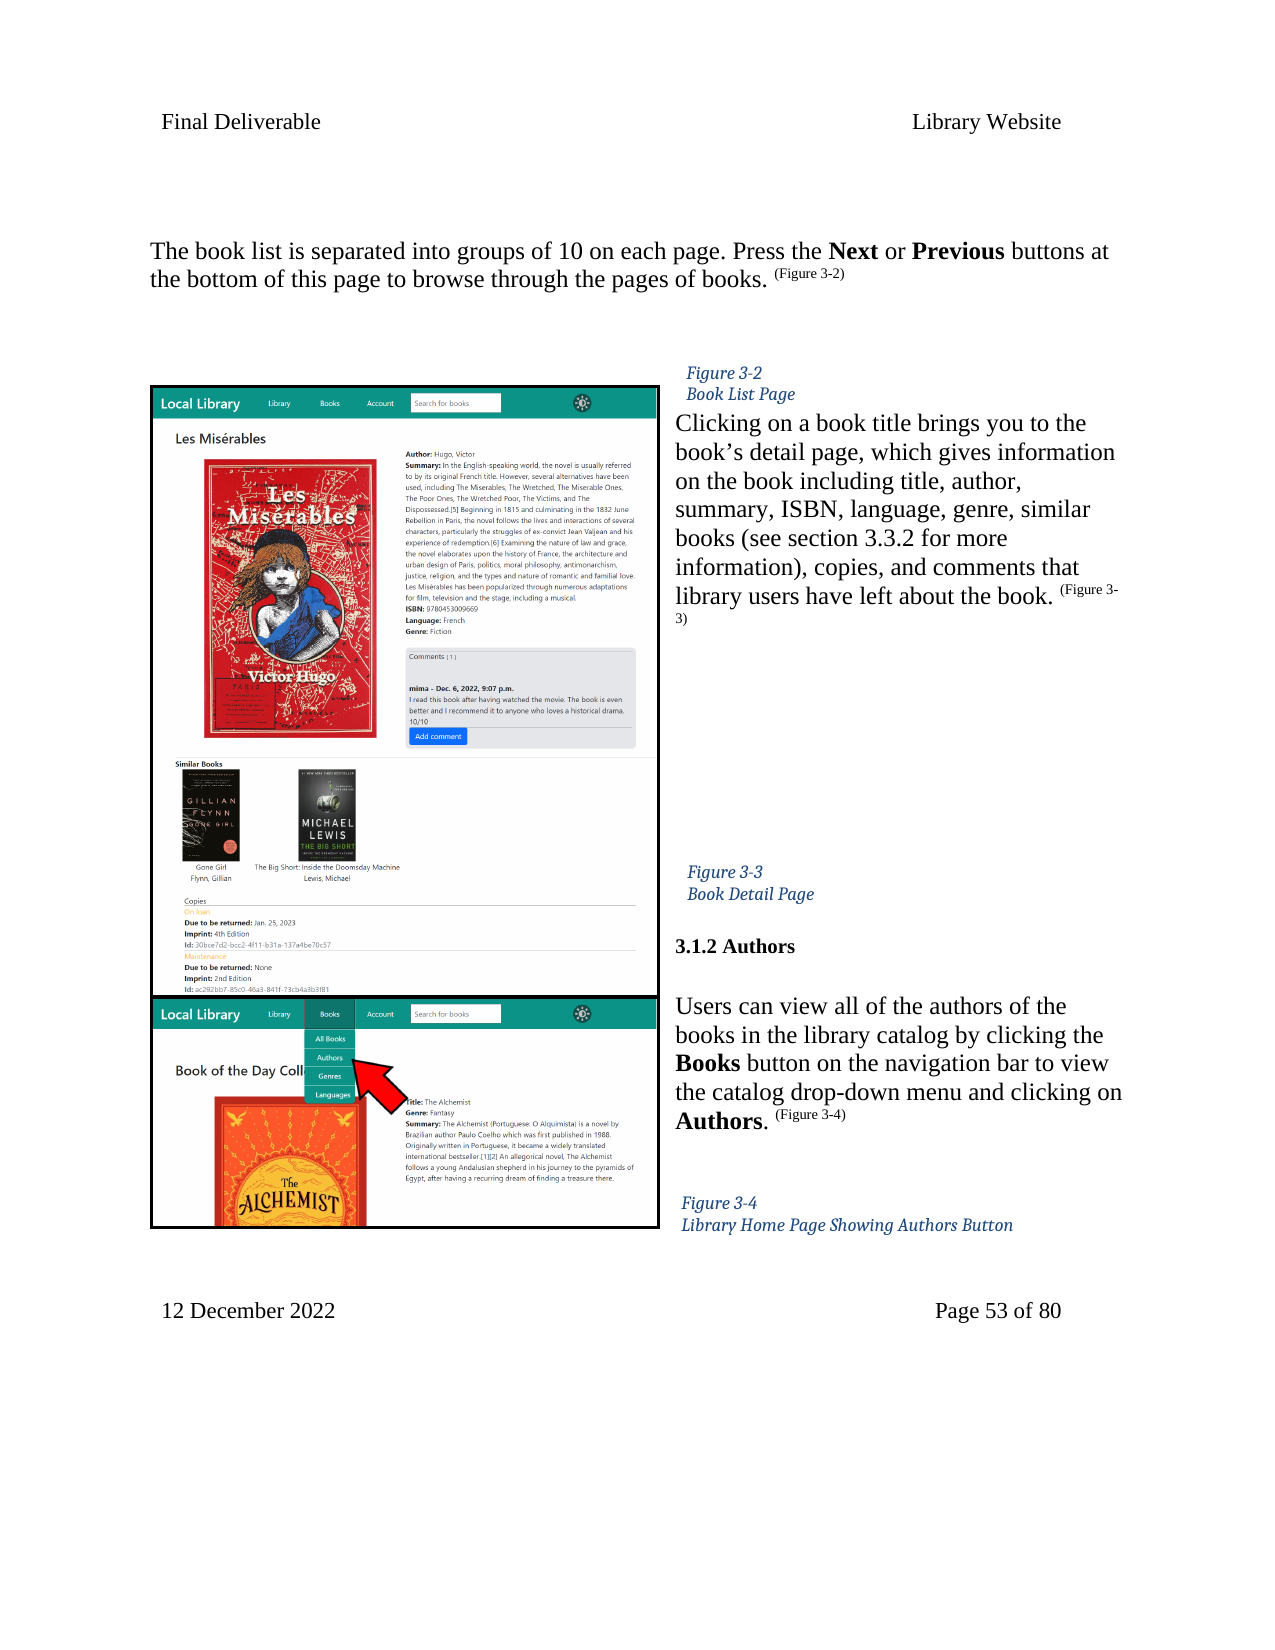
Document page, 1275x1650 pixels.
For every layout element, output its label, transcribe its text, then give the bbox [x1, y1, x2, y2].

subtitle 3.1.2 Authors [660, 889, 1125, 958]
text The book list is separated into groups of 10 on each page. Press the Next or Previous buttons at the bottom of this page to browse through the pages of books. (Figure 3-2) [150, 236, 1125, 293]
picture [153, 388, 657, 994]
text Users can view all of the authors of the books in the library catalog by clicking the Books button on the navigation bar to view the catalog drop-down menu and clicking on Authors. (Figure 3-4) [660, 991, 1125, 1135]
text Clicking on a book title brings you to the book’s detail page, which gives information on the book including title, author, summary, ISBN, language, genre, similar books (see section 3.3.2 for more information), copies, and comments that library users have left about the book. (Figure 3-3) [150, 379, 1125, 638]
picture [153, 999, 657, 1226]
